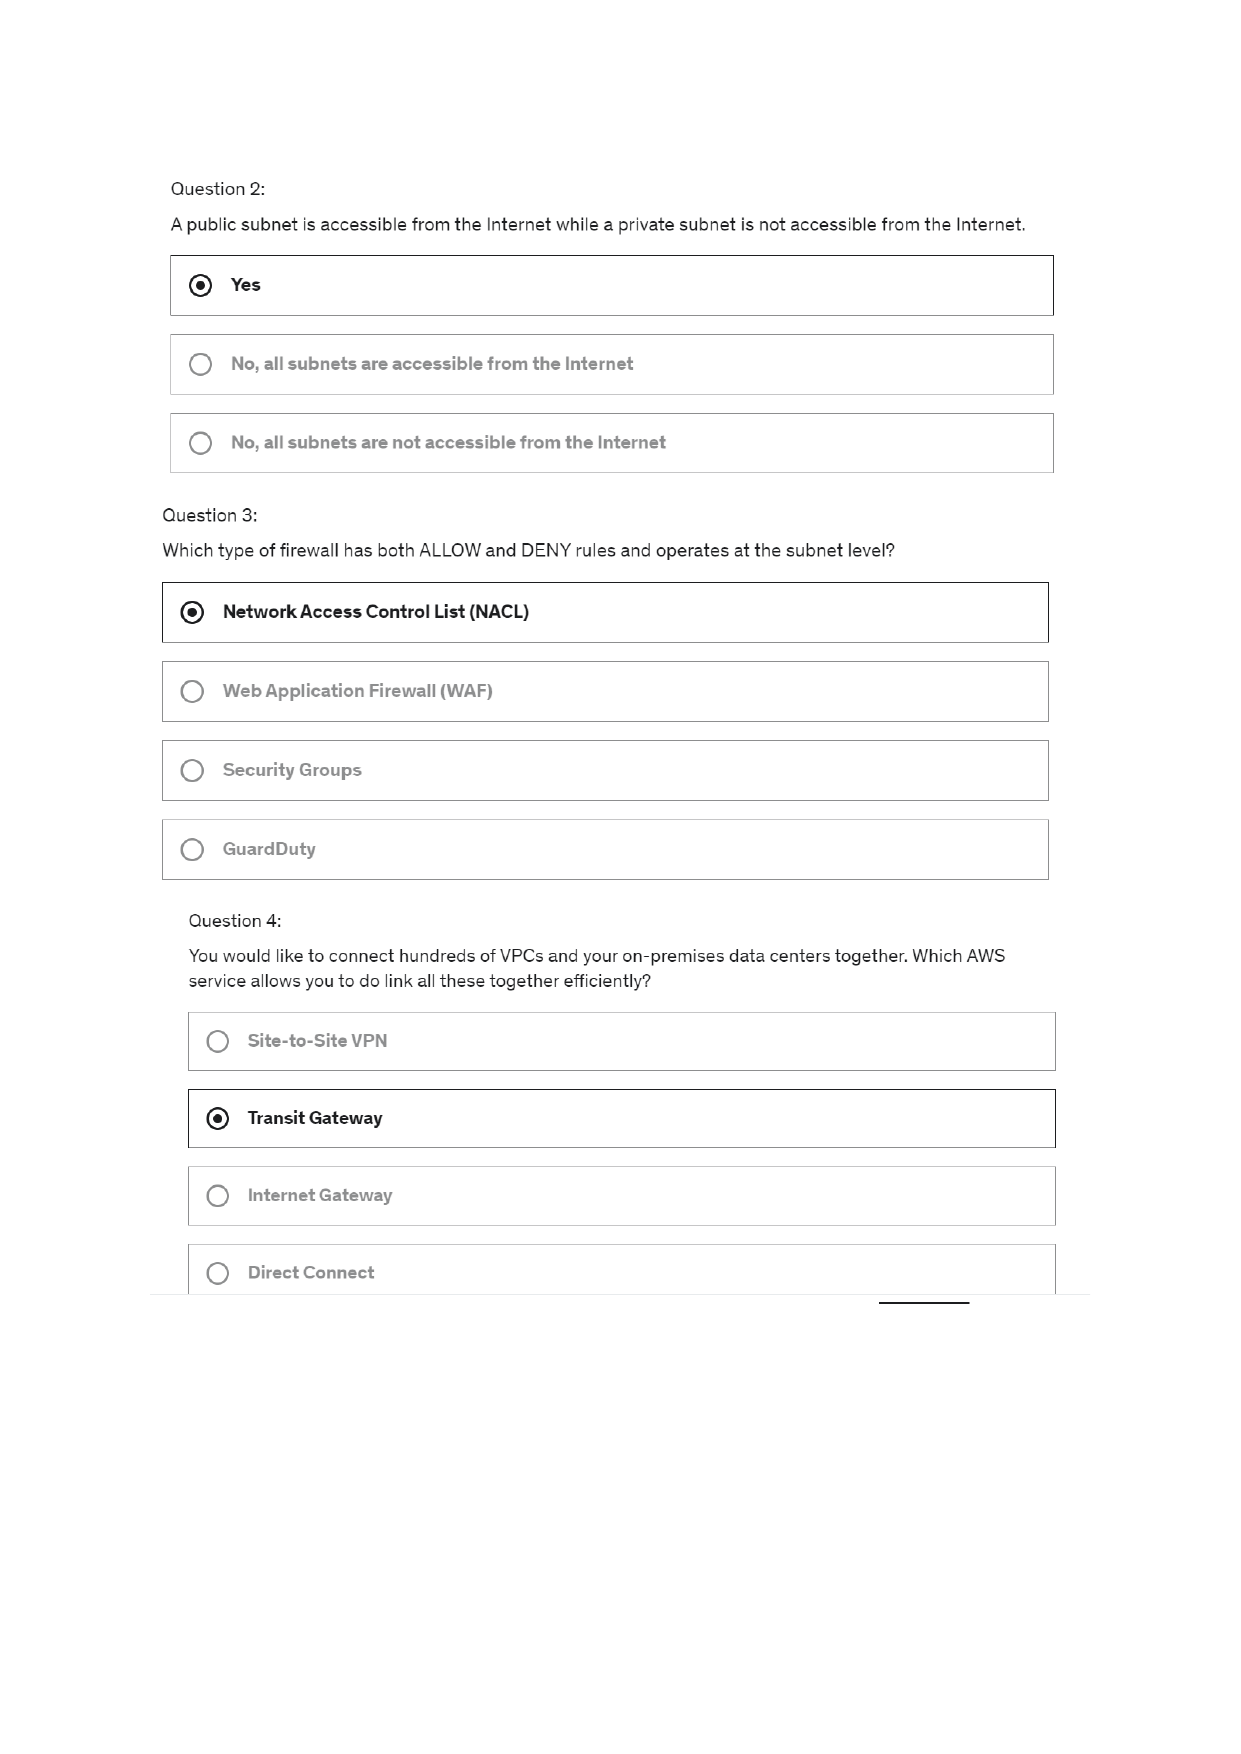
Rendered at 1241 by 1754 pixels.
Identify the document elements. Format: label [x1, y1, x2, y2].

picture [150, 150, 1091, 476]
picture [150, 494, 1091, 885]
picture [150, 903, 1091, 1304]
